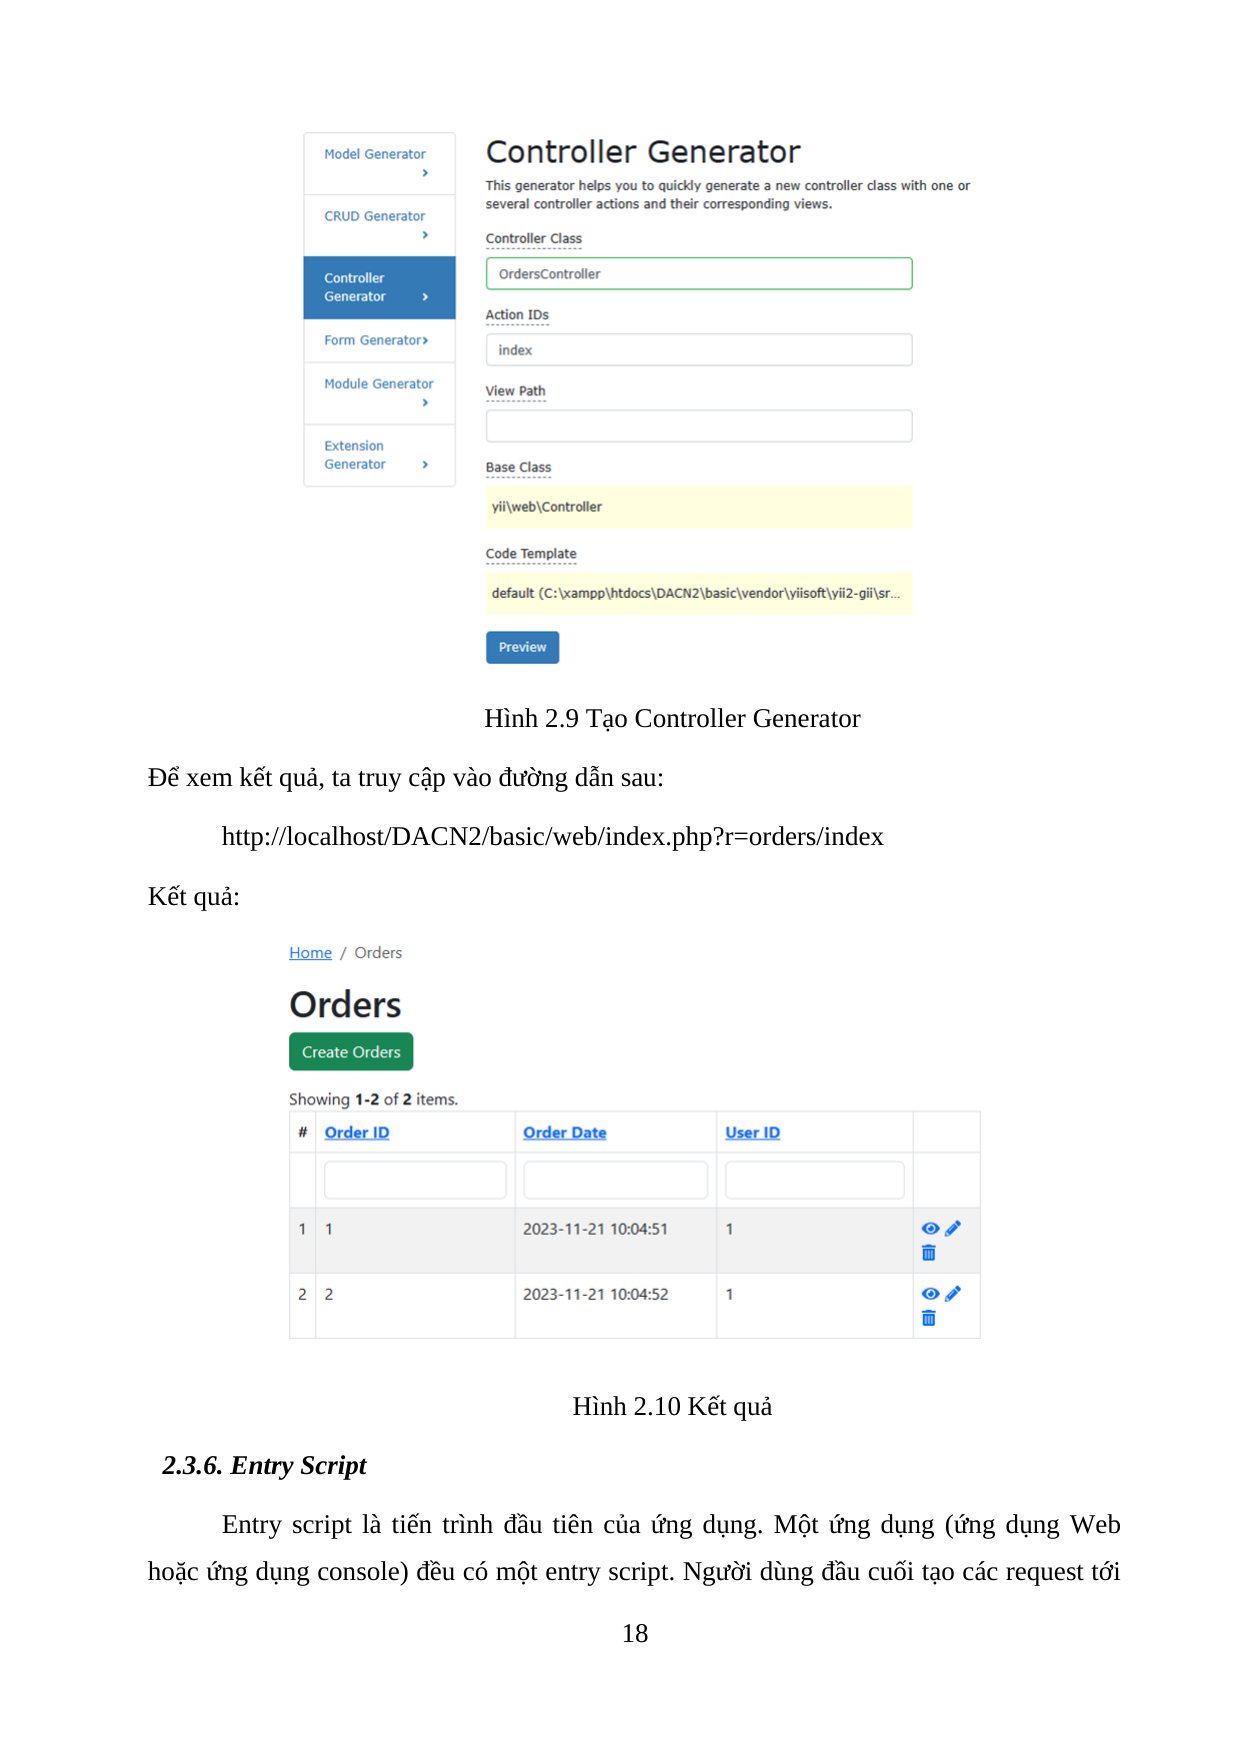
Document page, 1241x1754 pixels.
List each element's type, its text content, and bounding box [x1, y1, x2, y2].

text Để xem kết quả, ta truy cập vào đường dẫn sau: [148, 761, 1122, 792]
picture [271, 118, 999, 675]
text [148, 1508, 1122, 1586]
subtitle Entry Script [162, 1449, 1122, 1480]
picture [253, 938, 1017, 1362]
text Hình . Kết quả [148, 1390, 1122, 1421]
text http://localhost/DACN2/basic/web/index.php?r=orders/index [148, 821, 1122, 852]
text Kết quả: [148, 880, 1122, 911]
text Hình . Tạo Controller Generator [148, 702, 1122, 733]
